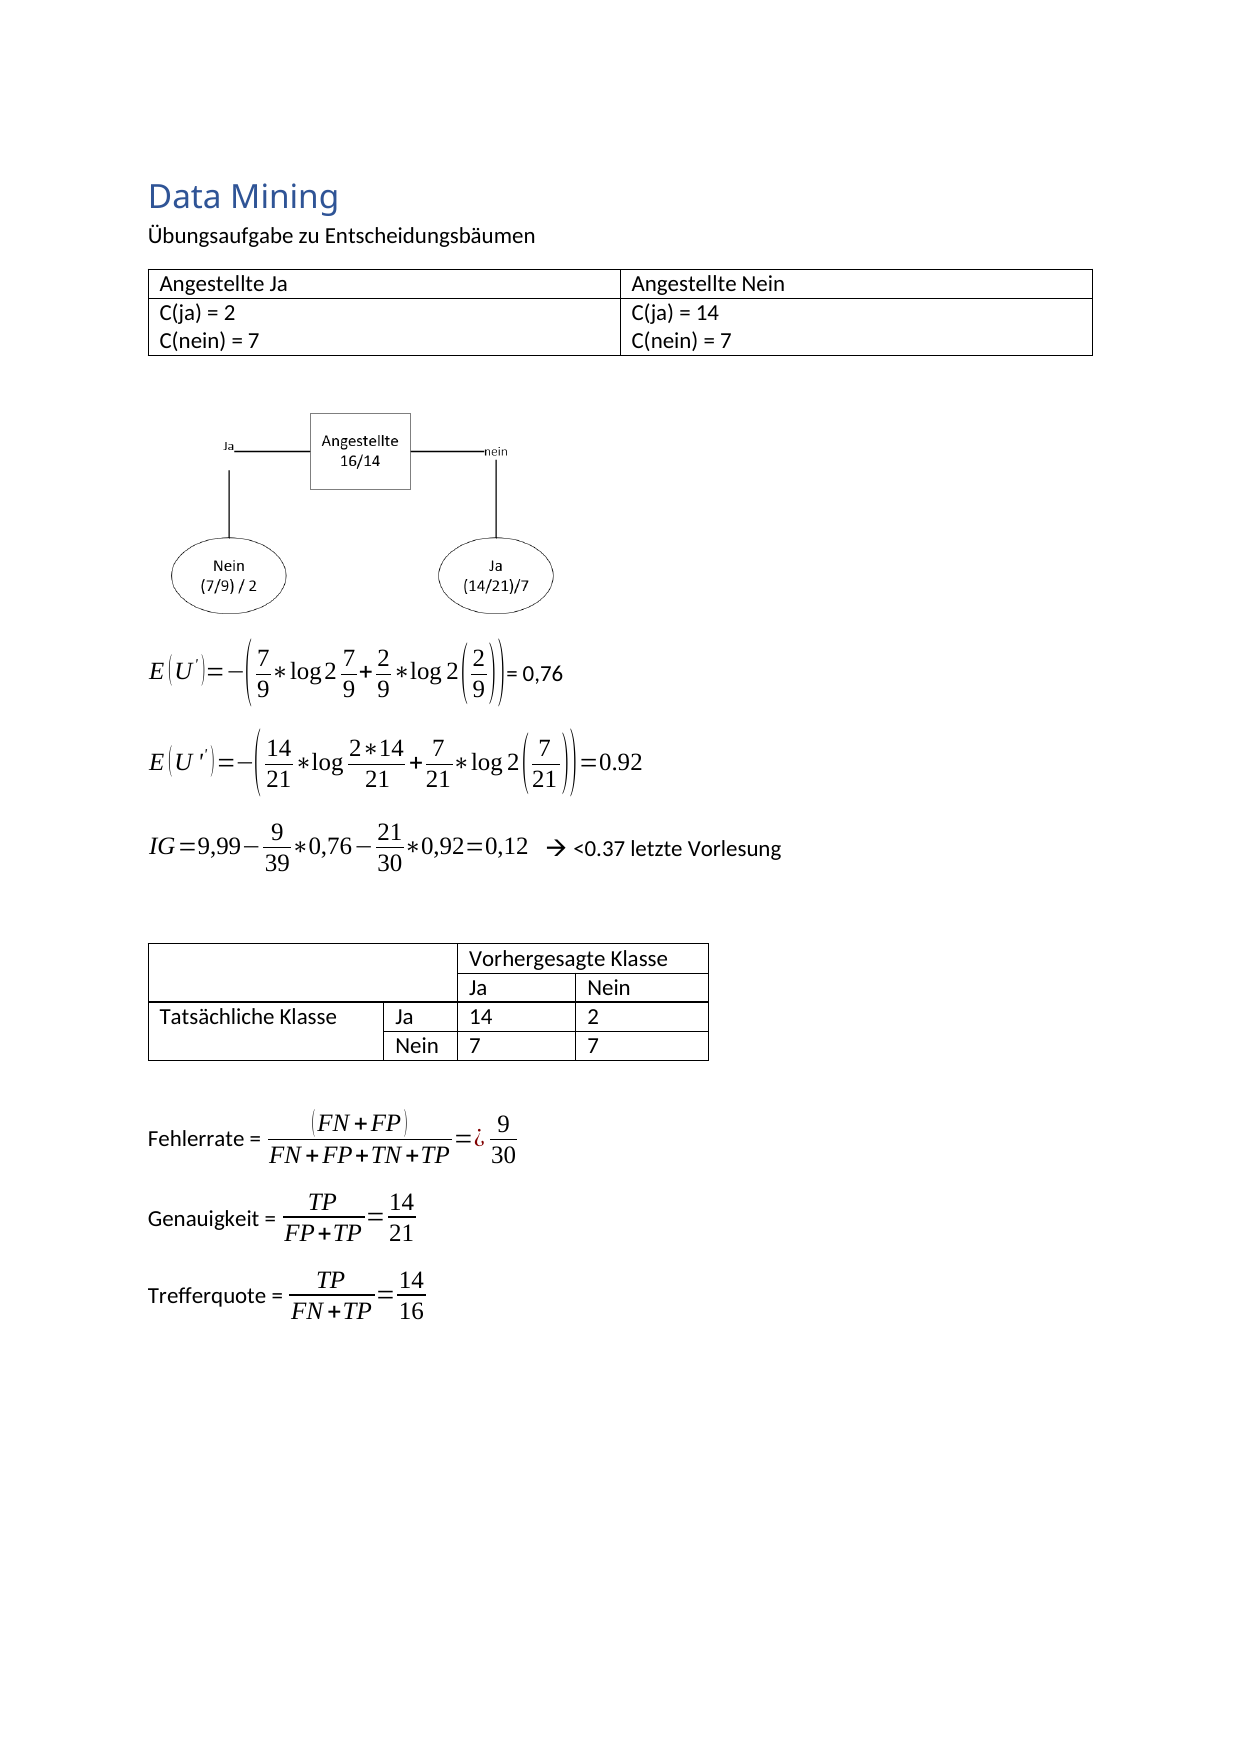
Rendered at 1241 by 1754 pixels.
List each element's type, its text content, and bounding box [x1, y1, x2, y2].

table_header Vorhergesagte Klasse [458, 944, 708, 972]
subtitle Data Mining [148, 173, 1093, 218]
table_cell C(ja) = 2 C(nein) = 7 [149, 299, 620, 354]
table_cell 7 [576, 1032, 708, 1059]
text Fehlerrate = [148, 1107, 1093, 1169]
table_cell 2 [576, 1003, 708, 1031]
table_cell Ja [458, 974, 575, 1001]
table_cell Nein [576, 974, 708, 1001]
table_header [149, 944, 457, 1001]
text Trefferquote = [148, 1266, 1093, 1325]
table_cell Ja [384, 1003, 457, 1031]
table_cell Nein [384, 1032, 457, 1059]
text Genauigkeit = [148, 1188, 1093, 1247]
text Übungsaufgabe zu Entscheidungsbäumen [148, 222, 1093, 249]
table_cell Tatsächliche Klasse [149, 1003, 383, 1059]
table_header Angestellte Ja [149, 270, 620, 297]
table_cell 7 [458, 1032, 575, 1059]
table_cell C(ja) = 14 C(nein) = 7 [621, 299, 1092, 354]
text = 0,76 [148, 638, 1093, 709]
picture [147, 402, 562, 619]
table_cell 14 [458, 1003, 575, 1031]
table_header Angestellte Nein [621, 270, 1092, 297]
text <0.37 letzte Vorlesung [148, 819, 1093, 878]
